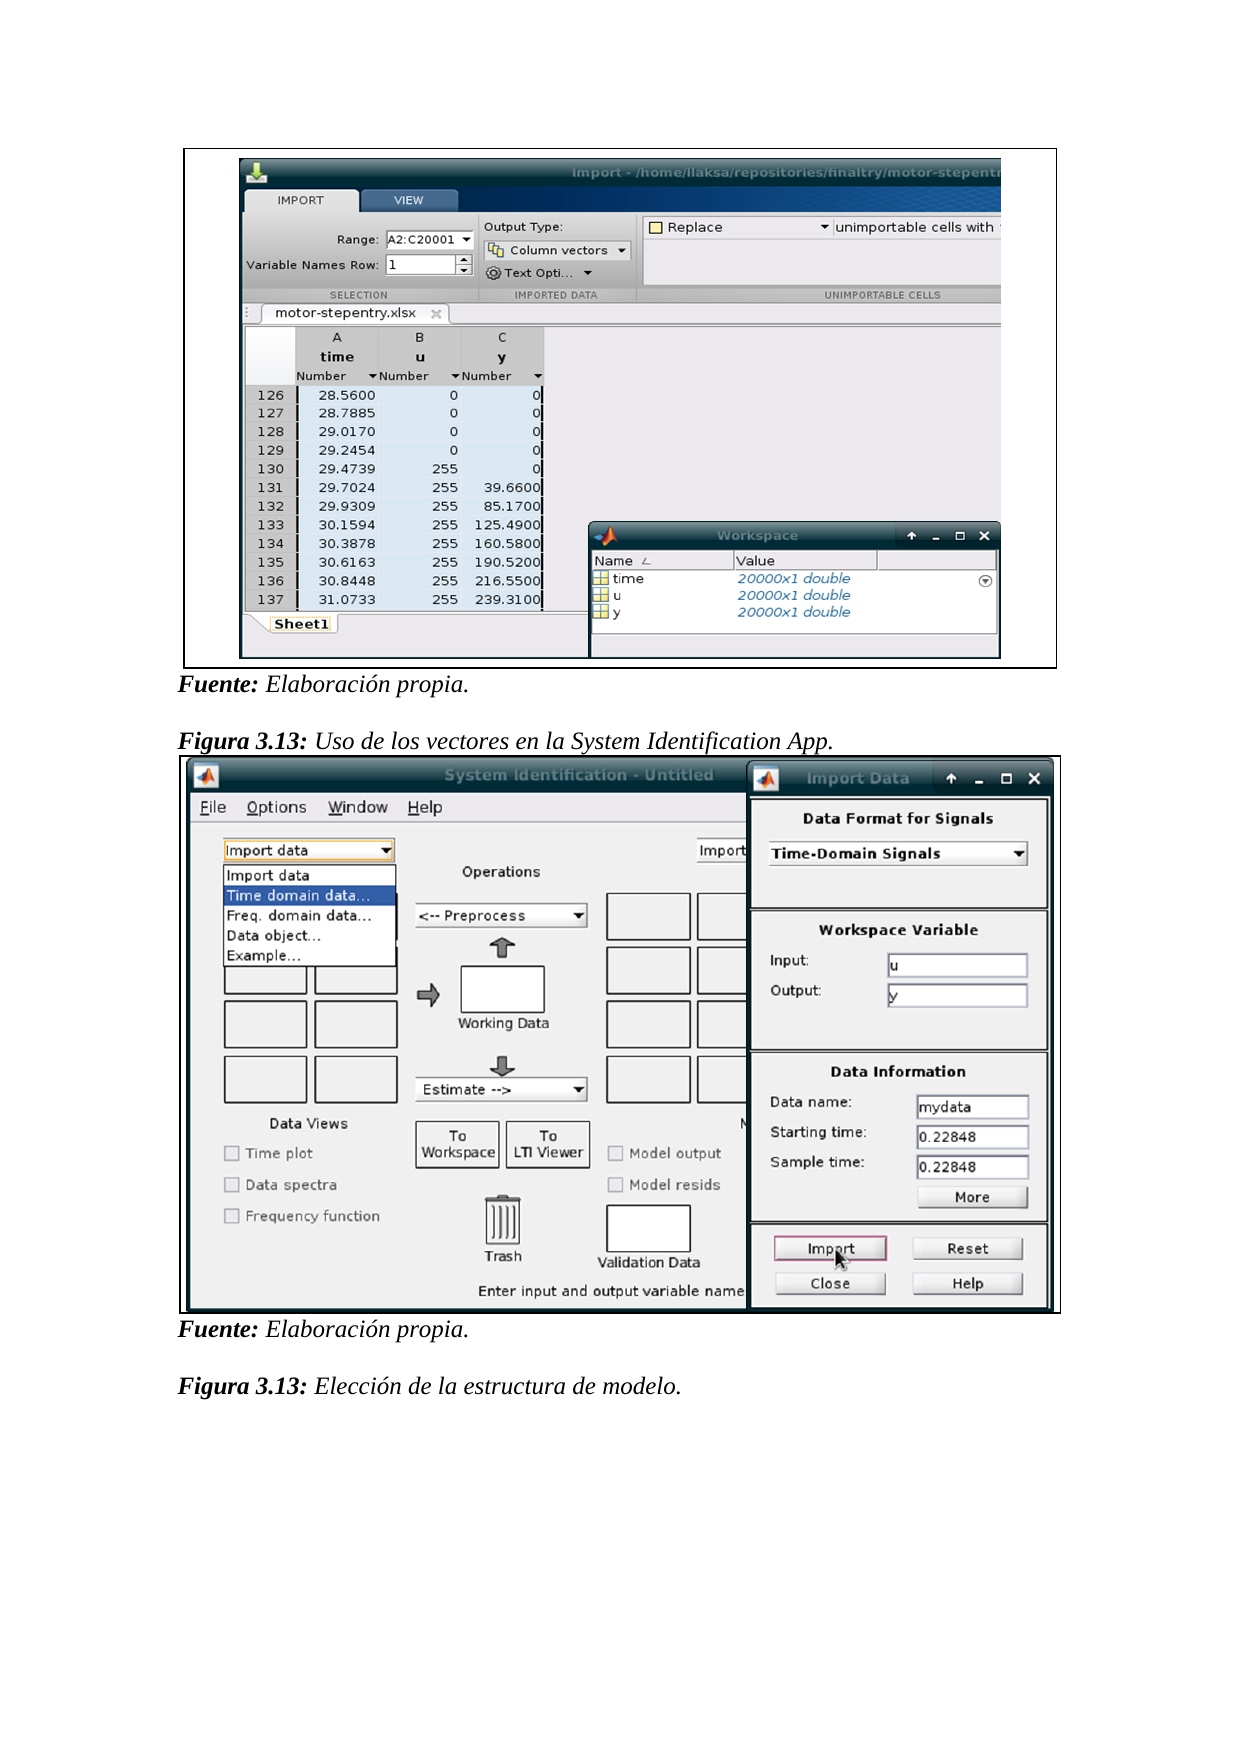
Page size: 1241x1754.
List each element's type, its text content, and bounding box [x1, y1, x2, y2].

text Fuente: Elaboración propia. [177, 669, 1063, 698]
text Figura 3.13: Uso de los vectores en la System Identification App. [177, 726, 1063, 755]
picture [239, 158, 1001, 659]
text Fuente: Elaboración propia. [177, 1314, 1063, 1342]
text Figura 3.13: Elección de la estructura de modelo. [177, 1371, 1063, 1400]
picture [186, 757, 1054, 1312]
